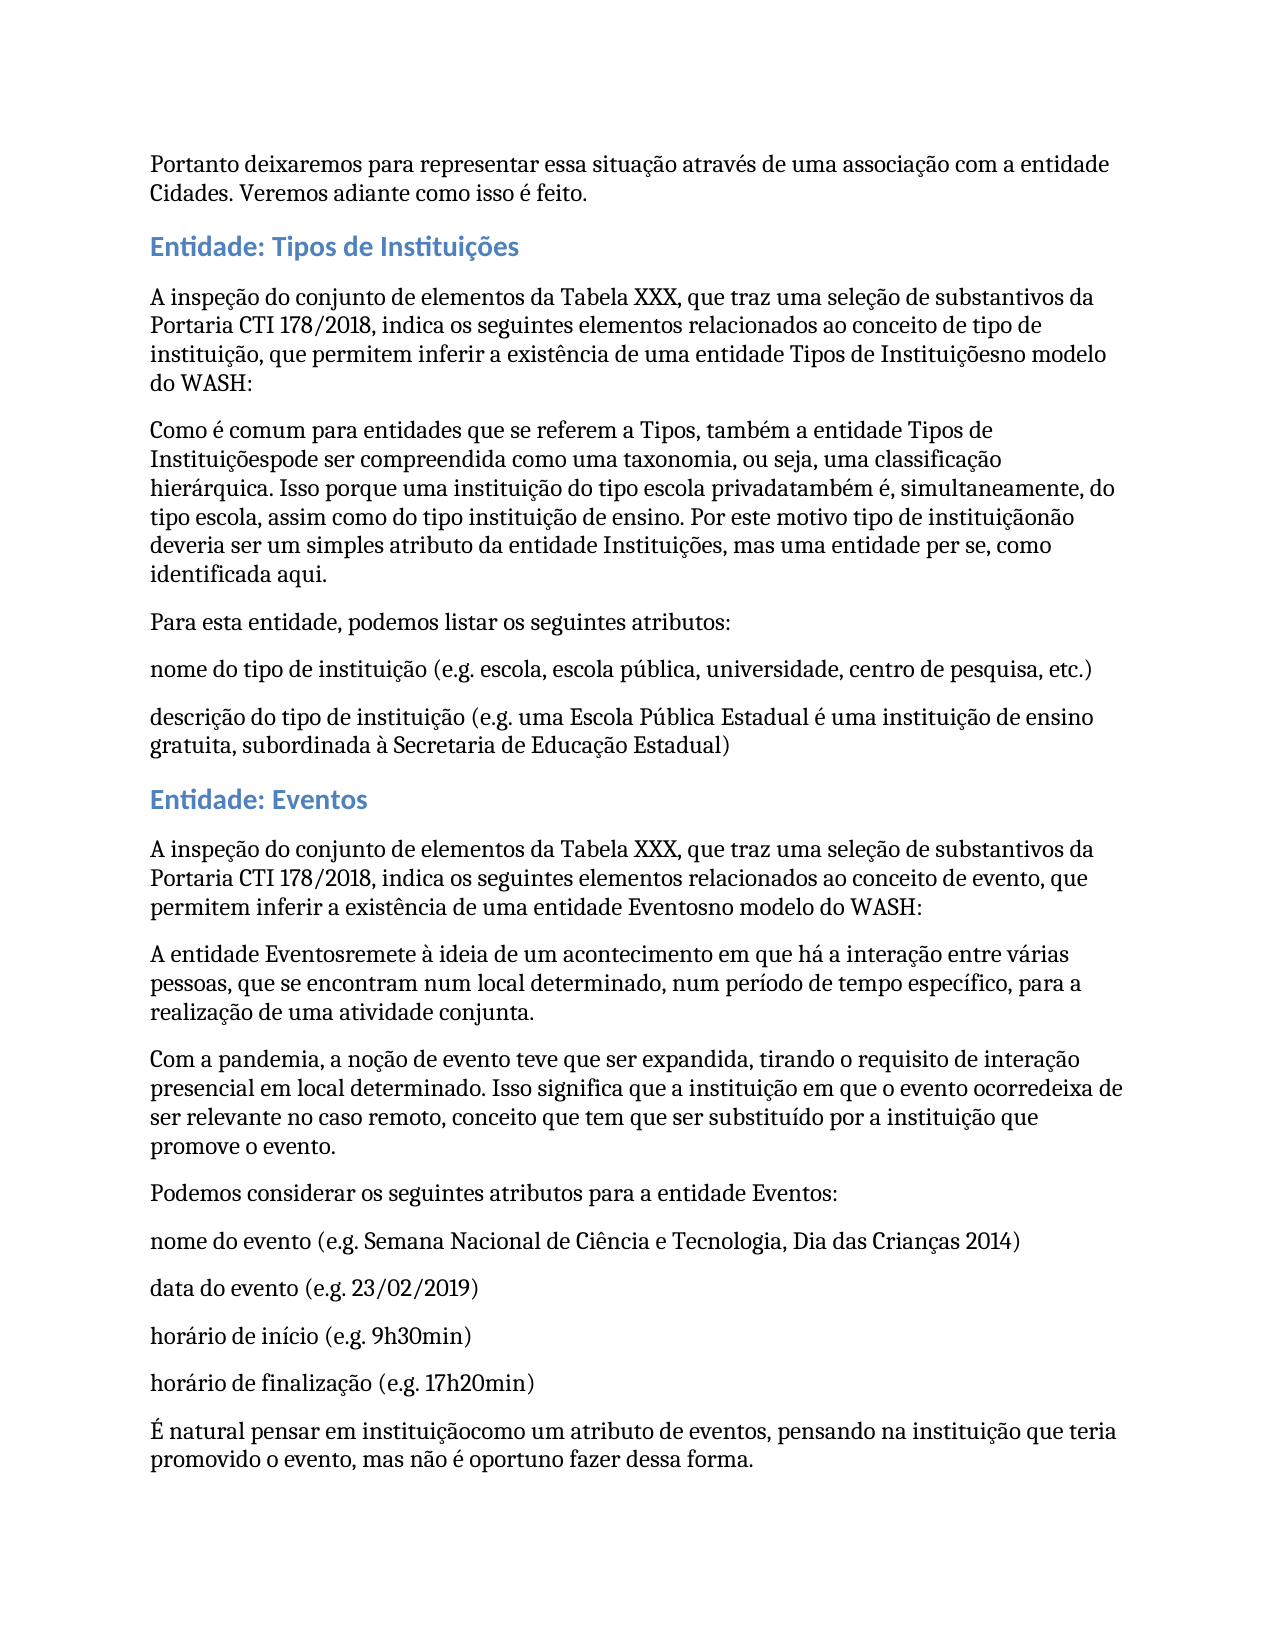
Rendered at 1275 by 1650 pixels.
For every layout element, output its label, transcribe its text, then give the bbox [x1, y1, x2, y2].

text nome do tipo de instituição (e.g. escola, escola pública, universidade, centro de pesquisa, etc.) [150, 655, 1125, 684]
text horário de início (e.g. 9h30min) [150, 1322, 1125, 1350]
text horário de finalização (e.g. 17h20min) [150, 1369, 1125, 1398]
text Portanto deixaremos para representar essa situação através de uma associação com a entidade Cidades. Veremos adiante como isso é feito. [150, 150, 1125, 207]
subtitle Entidade: Eventos [150, 781, 1125, 817]
text É natural pensar em instituiçãocomo um atributo de eventos, pensando na instituição que teria promovido o evento, mas não é oportuno fazer dessa forma. [150, 1417, 1125, 1474]
text Como é comum para entidades que se referem a Tipos, também a entidade Tipos de Instituiçõespode ser compreendida como uma taxonomia, ou seja, uma classificação hierárquica. Isso porque uma instituição do tipo escola privadatambém é, simultaneamente, do tipo escola, assim como do tipo instituição de ensino. Por este motivo tipo de instituiçãonão deveria ser um simples atributo da entidade Instituições, mas uma entidade per se, como identificada aqui. [150, 416, 1125, 589]
text A entidade Eventosremete à ideia de um acontecimento em que há a interação entre várias pessoas, que se encontram num local determinado, num período de tempo específico, para a realização de uma atividade conjunta. [150, 940, 1125, 1027]
text A inspeção do conjunto de elementos da Tabela XXX, que traz uma seleção de substantivos da Portaria CTI 178/2018, indica os seguintes elementos relacionados ao conceito de tipo de instituição, que permitem inferir a existência de uma entidade Tipos de Instituiçõesno modelo do WASH: [150, 283, 1125, 398]
subtitle Entidade: Tipos de Instituições [150, 228, 1125, 264]
text data do evento (e.g. 23/02/2019) [150, 1274, 1125, 1303]
text descrição do tipo de instituição (e.g. uma Escola Pública Estadual é uma instituição de ensino gratuita, subordinada à Secretaria de Educação Estadual) [150, 703, 1125, 760]
text nome do evento (e.g. Semana Nacional de Ciência e Tecnologia, Dia das Crianças 2014) [150, 1227, 1125, 1255]
text Com a pandemia, a noção de evento teve que ser expandida, tirando o requisito de interação presencial em local determinado. Isso significa que a instituição em que o evento ocorredeixa de ser relevante no caso remoto, conceito que tem que ser substituído por a instituição que promove o evento. [150, 1045, 1125, 1160]
text Para esta entidade, podemos listar os seguintes atributos: [150, 608, 1125, 636]
text Podemos considerar os seguintes atributos para a entidade Eventos: [150, 1179, 1125, 1208]
text A inspeção do conjunto de elementos da Tabela XXX, que traz uma seleção de substantivos da Portaria CTI 178/2018, indica os seguintes elementos relacionados ao conceito de evento, que permitem inferir a existência de uma entidade Eventosno modelo do WASH: [150, 835, 1125, 922]
